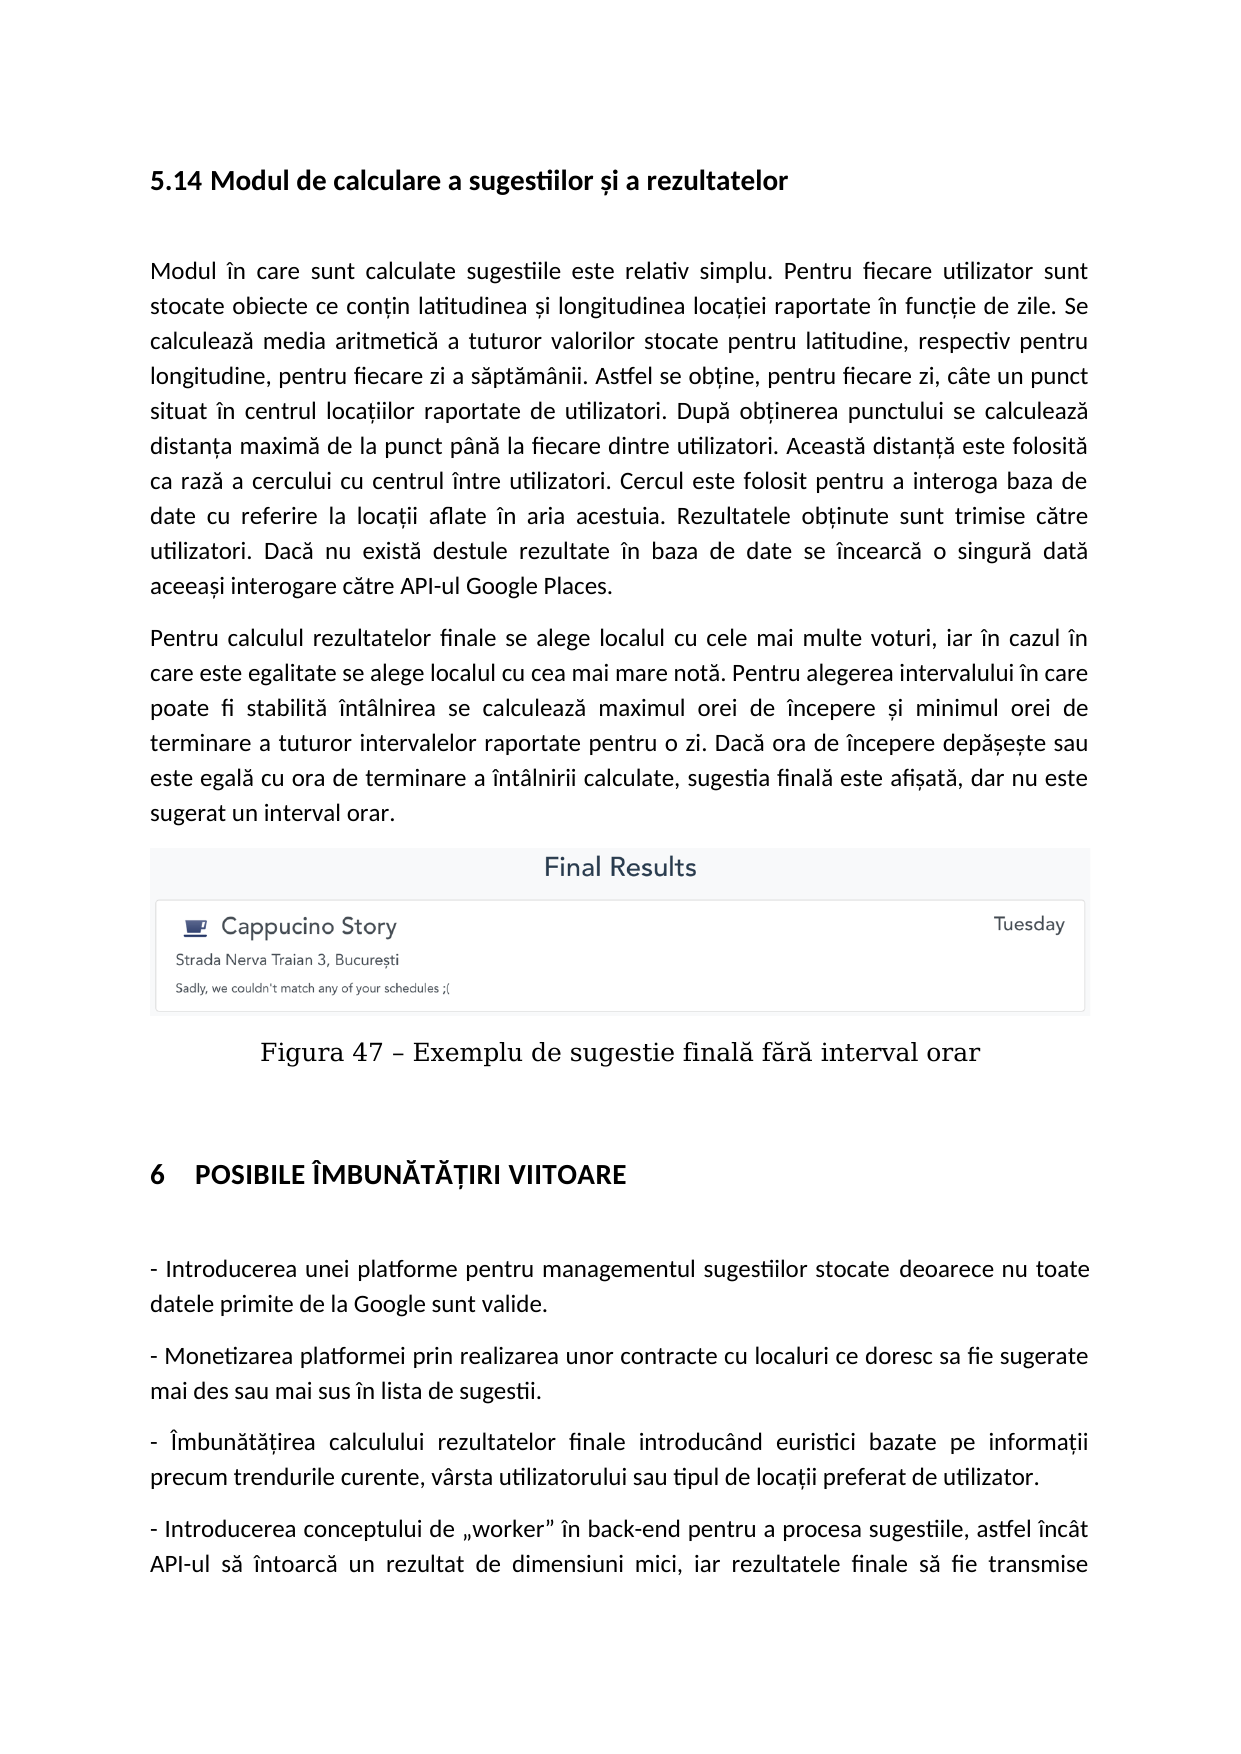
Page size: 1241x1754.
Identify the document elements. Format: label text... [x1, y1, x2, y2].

text Pentru calculul rezultatelor finale se alege localul cu cele mai multe voturi, iar în cazul în care este egalitate se alege localul cu cea mai mare notă. Pentru alegerea intervalului în care poate fi stabilită întâlnirea se calculează maximul orei de începere și minimul orei de terminare a tuturor intervalelor raportate pentru o zi. Dacă ora de începere depășește sau este egală cu ora de terminare a întâlnirii calculate, sugestia finală este afișată, dar nu este sugerat un interval orar. [150, 622, 1090, 827]
text - Îmbunătățirea calculului rezultatelor finale introducând euristici bazate pe informații precum trendurile curente, vârsta utilizatorului sau tipul de locații preferat de utilizator. [150, 1426, 1090, 1492]
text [150, 1513, 1090, 1579]
text - Monetizarea platformei prin realizarea unor contracte cu localuri ce doresc sa fie sugerate mai des sau mai sus în lista de sugestii. [150, 1340, 1090, 1405]
subtitle Modul de calculare a sugestiilor și a rezultatelor [150, 162, 1090, 198]
subtitle Posibile îmbunătățiri viitoare [150, 1156, 1090, 1192]
text Figura 47 – Exemplu de sugestie finală fără interval orar [150, 1037, 1090, 1067]
picture [150, 848, 1091, 1016]
text - Introducerea unei platforme pentru managementul sugestiilor stocate deoarece nu toate datele primite de la Google sunt valide. [150, 1253, 1090, 1319]
text Modul în care sunt calculate sugestiile este relativ simplu. Pentru fiecare utilizator sunt stocate obiecte ce conțin latitudinea și longitudinea locației raportate în funcție de zile. Se calculează media aritmetică a tuturor valorilor stocate pentru latitudine, respectiv pentru longitudine, pentru fiecare zi a săptămânii. Astfel se obține, pentru fiecare zi, câte un punct situat în centrul locațiilor raportate de utilizatori. După obținerea punctului se calculează distanța maximă de la punct până la fiecare dintre utilizatori. Această distanță este folosită ca rază a cercului cu centrul între utilizatori. Cercul este folosit pentru a interoga baza de date cu referire la locații aflate în aria acestuia. Rezultatele obținute sunt trimise către utilizatori. Dacă nu există destule rezultate în baza de date se încearcă o singură dată aceeași interogare către API-ul Google Places. [150, 255, 1090, 601]
